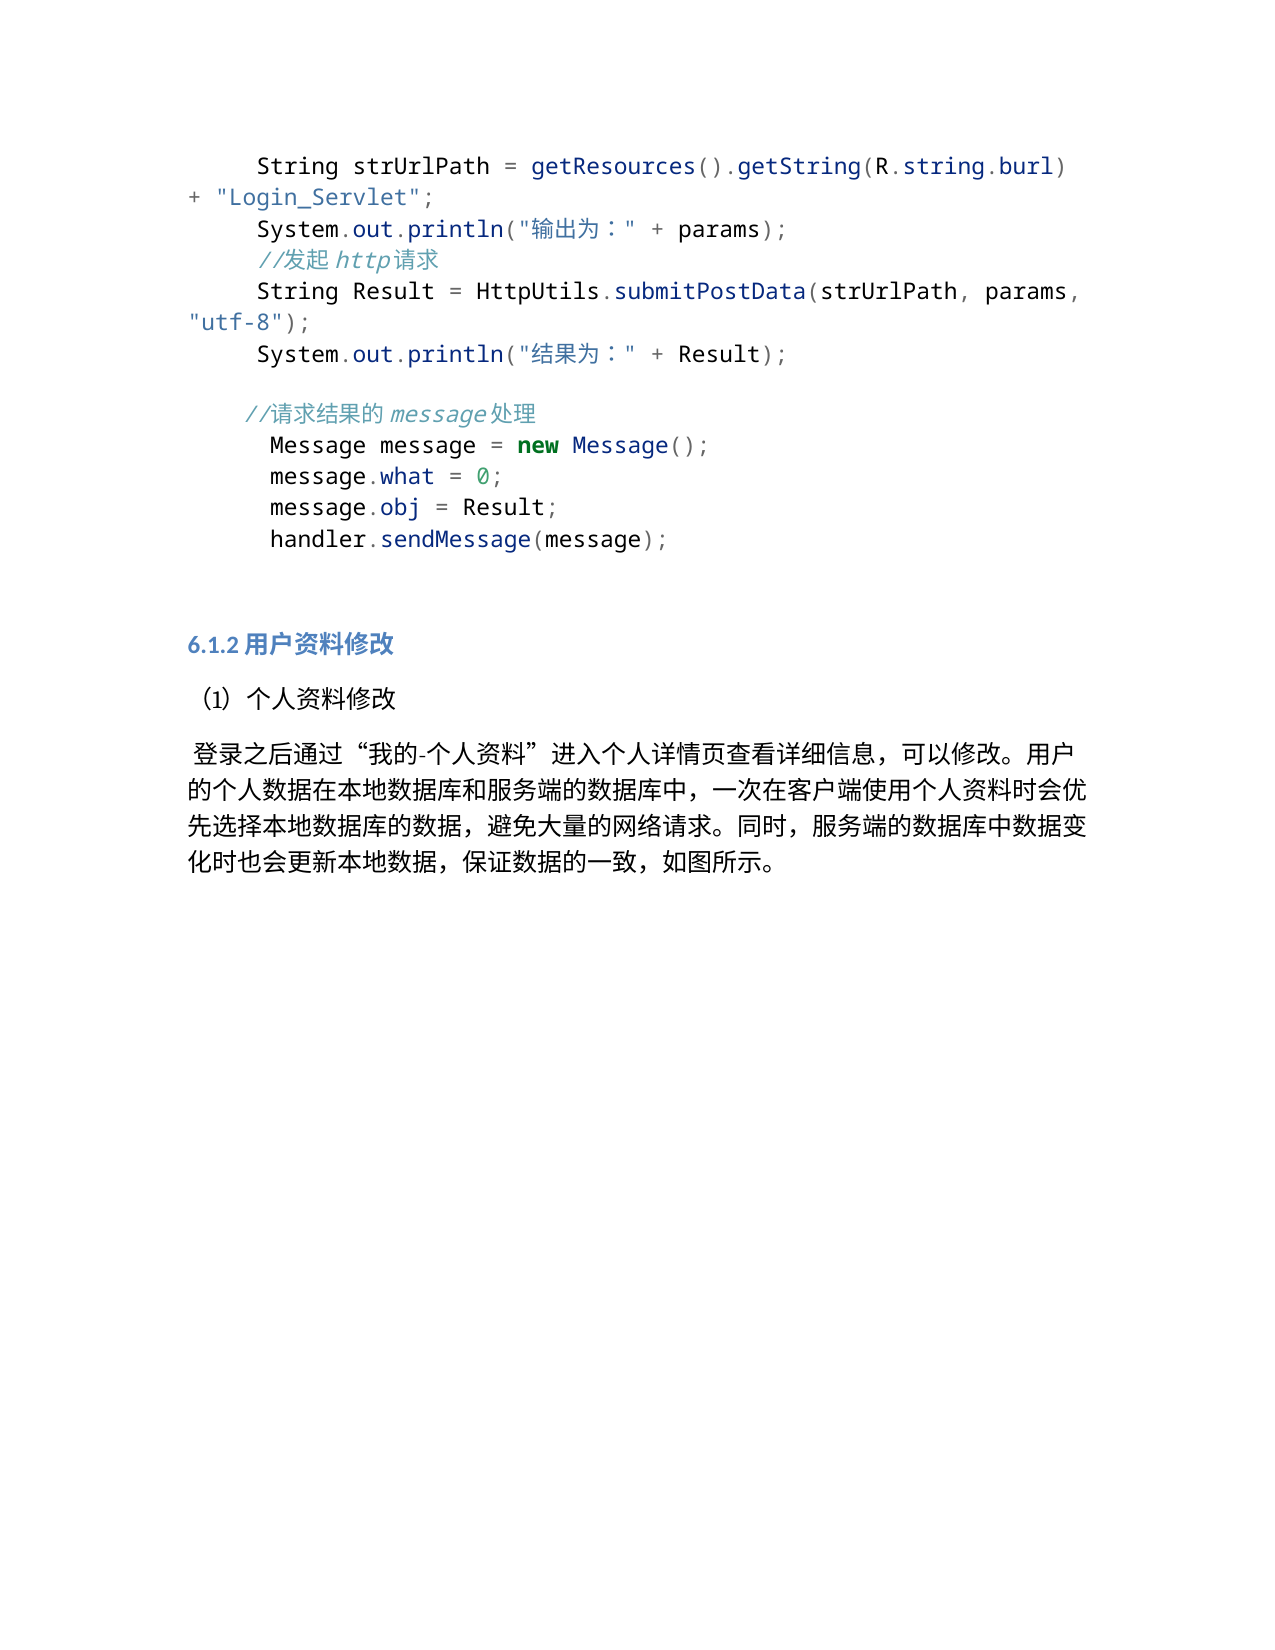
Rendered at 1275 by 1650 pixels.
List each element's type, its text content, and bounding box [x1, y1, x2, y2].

subtitle 6.1.2 用户资料修改 [187, 624, 1087, 660]
text （1）个人资料修改 [187, 679, 1087, 715]
text 登录之后通过“我的-个人资料”进入个人详情页查看详细信息，可以修改。用户的个人数据在本地数据库和服务端的数据库中，一次在客户端使用个人资料时会优先选择本地数据库的数据，避免大量的网络请求。同时，服务端的数据库中数据变化时也会更新本地数据，保证数据的一致，如图所示。 [187, 734, 1087, 879]
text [187, 150, 1087, 554]
